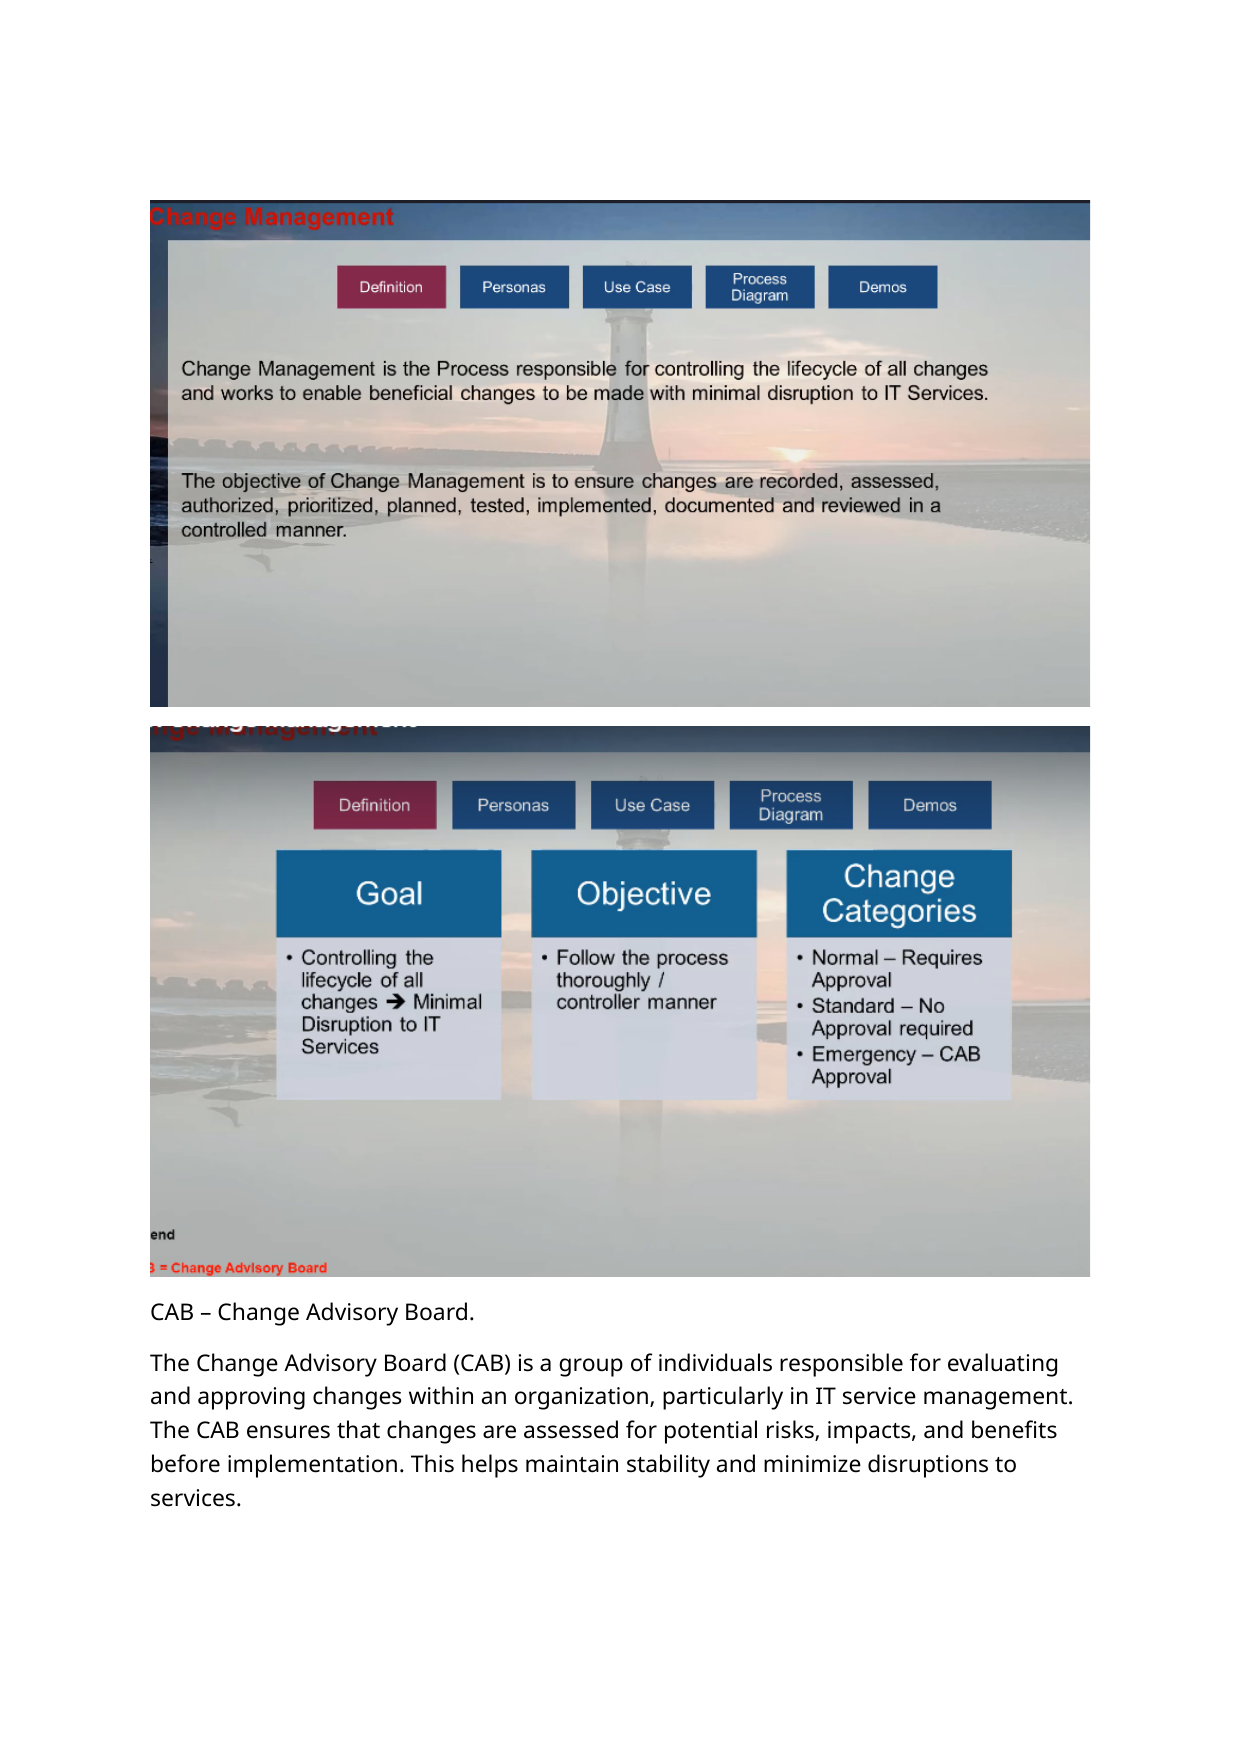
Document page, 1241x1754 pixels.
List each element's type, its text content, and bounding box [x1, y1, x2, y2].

picture [150, 200, 1091, 707]
text The Change Advisory Board (CAB) is a group of individuals responsible for evaluating and approving changes within an organization, particularly in IT service management. The CAB ensures that changes are assessed for potential risks, impacts, and benefits before implementation. This helps maintain stability and minimize disruptions to services. [150, 1347, 1090, 1513]
picture [150, 726, 1091, 1277]
text CAB – Change Advisory Board. [150, 1296, 1090, 1327]
